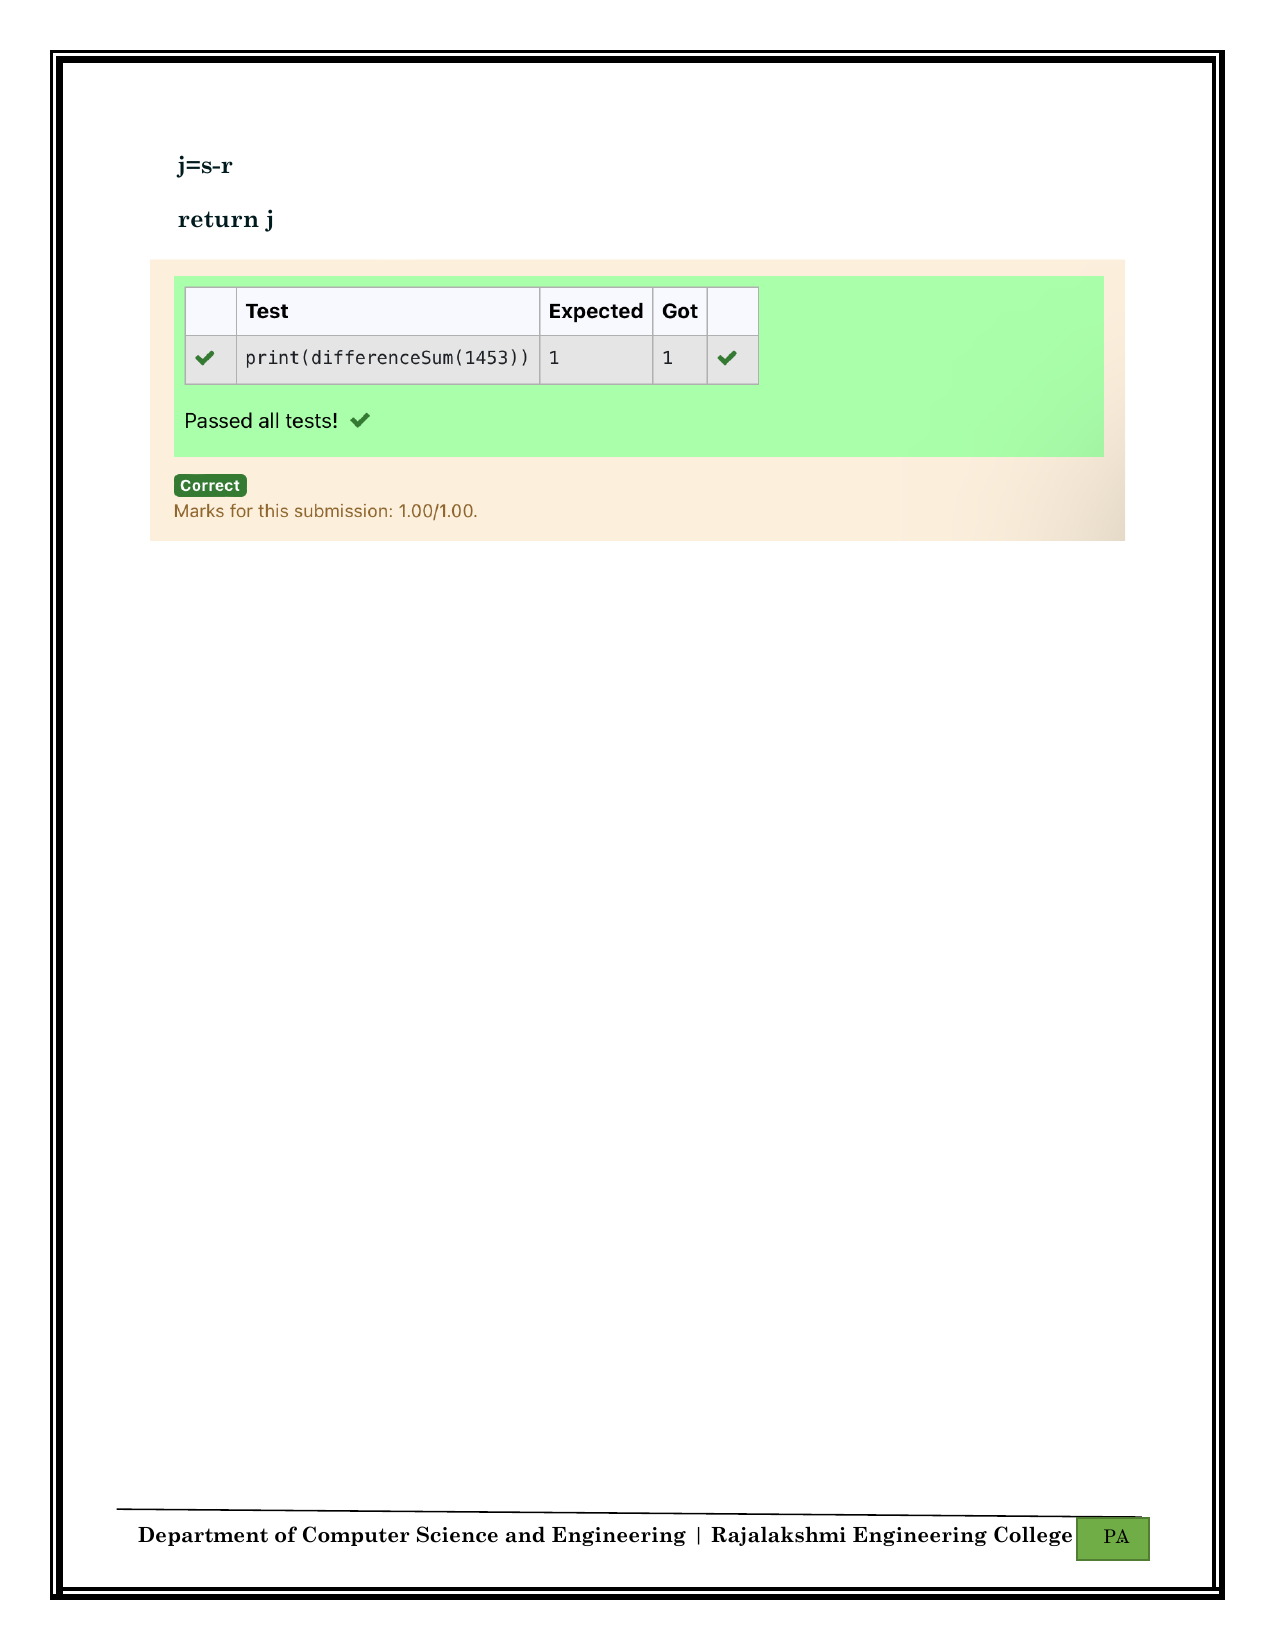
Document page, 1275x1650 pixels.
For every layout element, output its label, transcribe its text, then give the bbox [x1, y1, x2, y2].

text return j [150, 204, 1125, 233]
picture [150, 257, 1125, 541]
text j=s-r [150, 150, 1125, 179]
